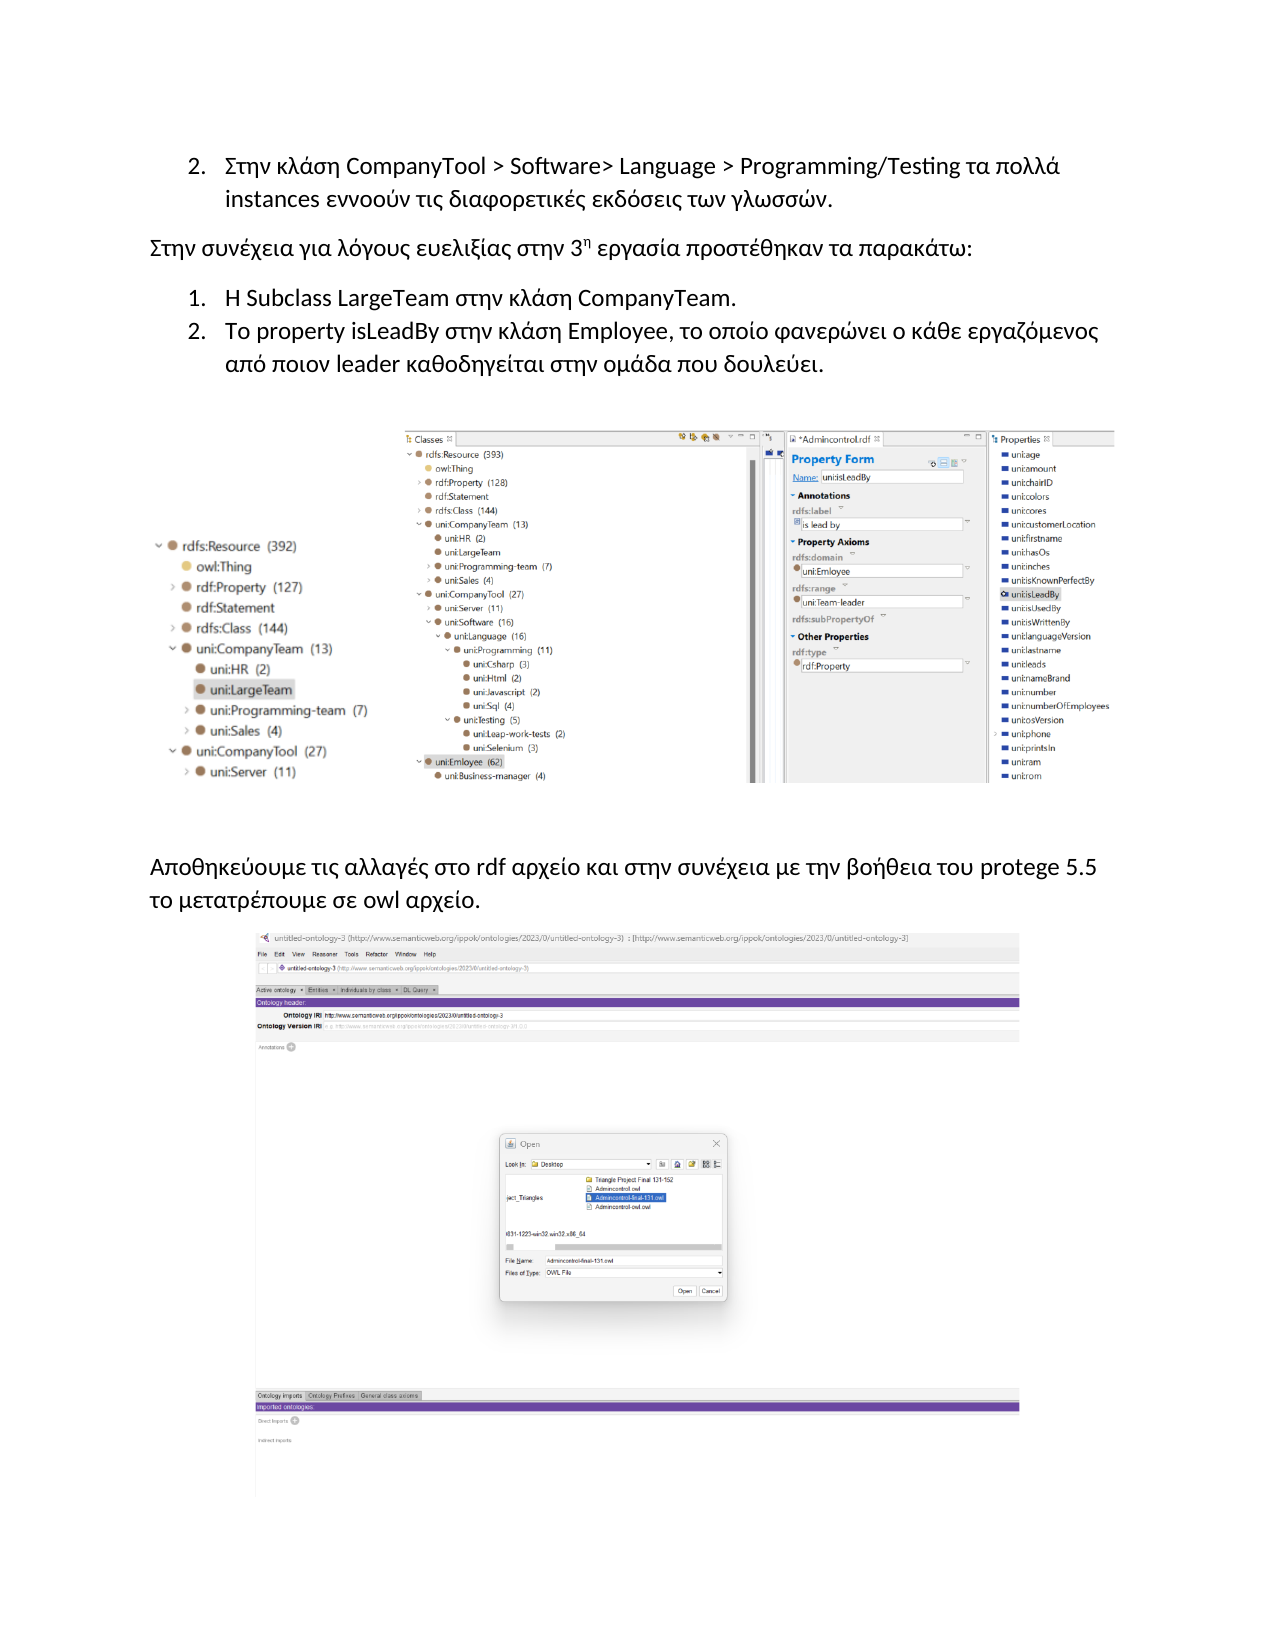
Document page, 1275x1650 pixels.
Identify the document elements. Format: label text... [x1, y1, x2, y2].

list To property isLeadBy στην κλάση Employee, το οποίο φανερώνει ο κάθε εργαζόμενος από ποιον leader καθοδηγείται στην ομάδα που δουλεύει. [187, 315, 1125, 378]
picture [150, 538, 388, 783]
text Αποθηκεύουμε τις αλλαγές στο rdf αρχείο και στην συνέχεια με την βοήθεια του protege 5.5 το μετατρέπουμε σε owl αρχείο. [150, 851, 1125, 915]
picture [255, 933, 1020, 1497]
list Στην κλάση CompanyTool > Software> Language > Programming/Testing τα πολλά instances εννοούν τις διαφορετικές εκδόσεις των γλωσσών. [187, 150, 1125, 213]
list Η Subclass LargeTeam στην κλάση CompanyTeam. [187, 282, 1125, 313]
picture [404, 430, 1115, 783]
text Στην συνέχεια για λόγους ευελιξίας στην 3η εργασία προστέθηκαν τα παρακάτω: [150, 232, 1125, 263]
